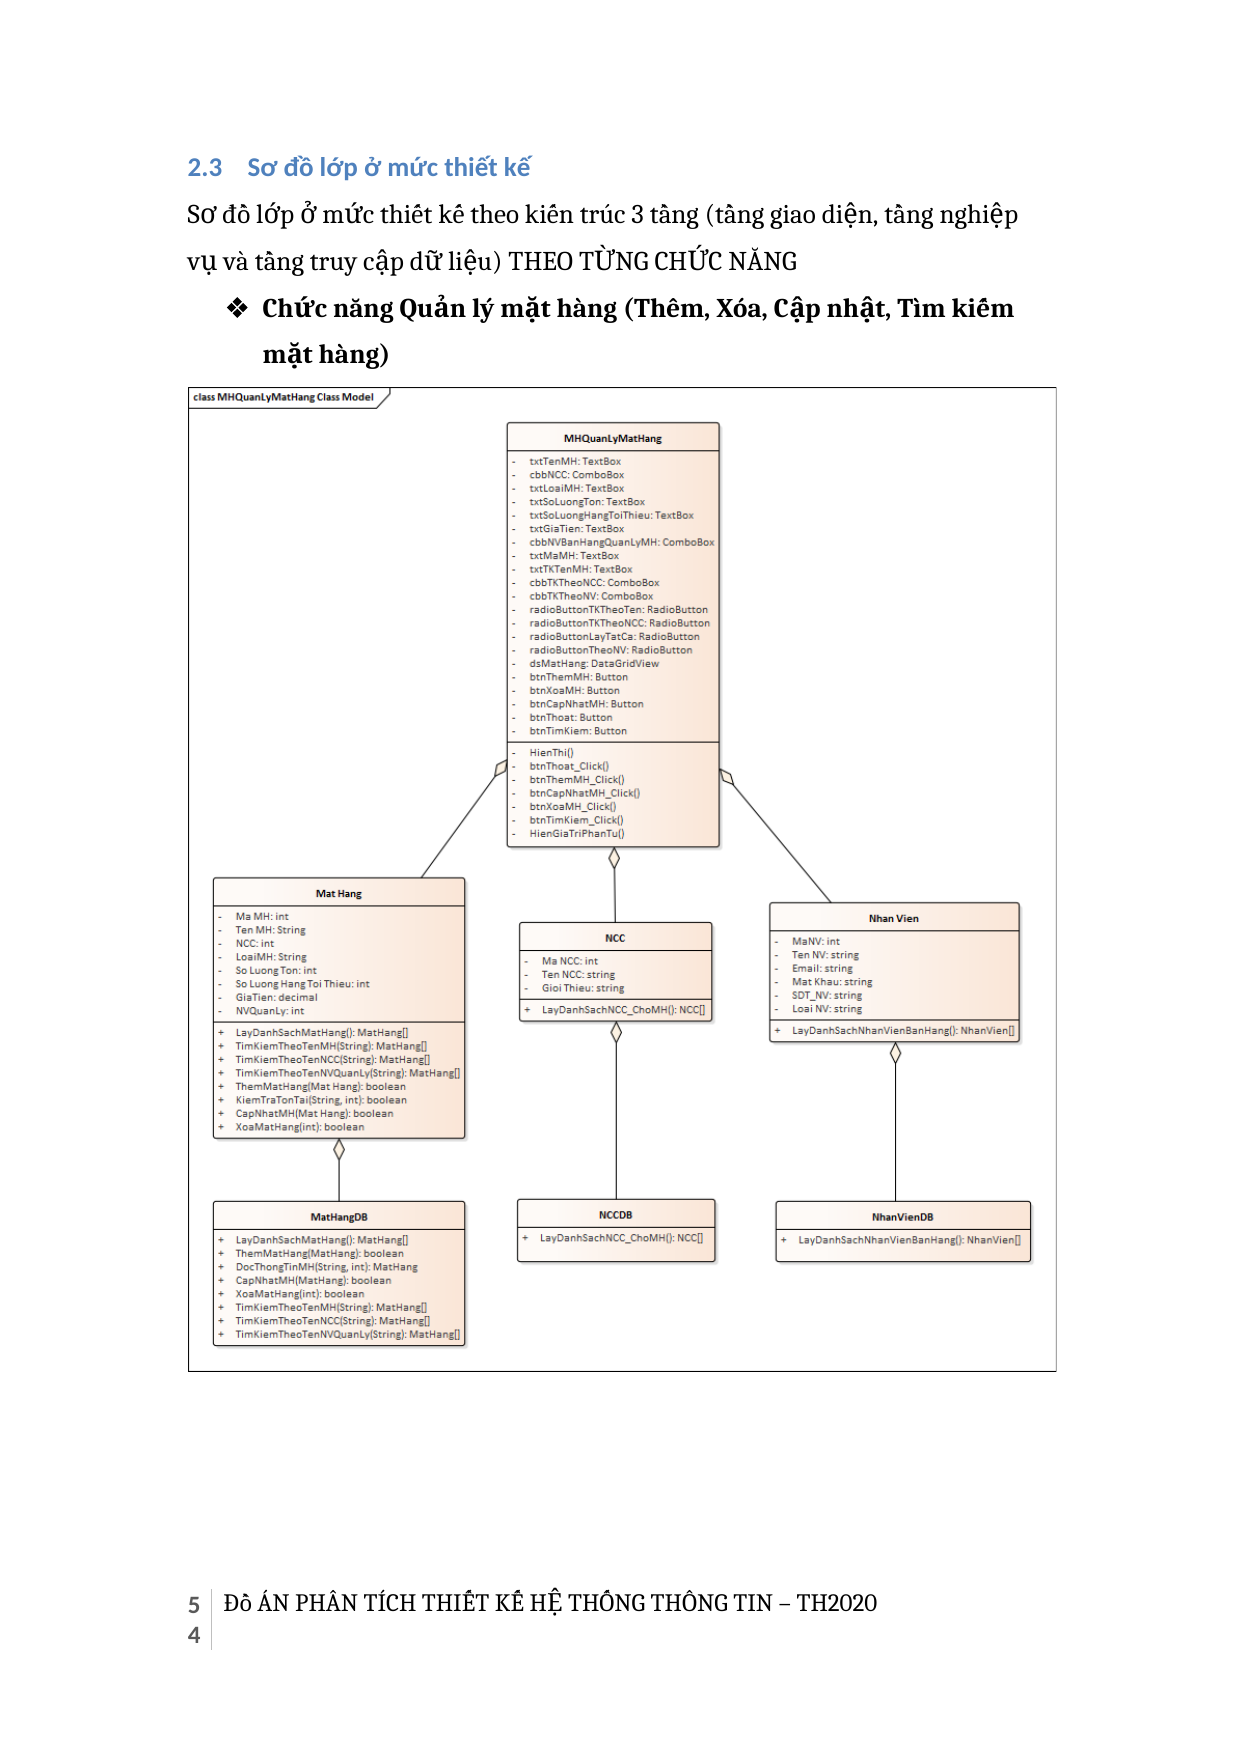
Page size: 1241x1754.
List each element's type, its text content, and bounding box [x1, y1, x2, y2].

picture [187, 386, 1057, 1372]
list Chức năng Quản lý mặt hàng (Thêm, Xóa, Cập nhật, Tìm kiếm mặt hàng) [225, 293, 1053, 371]
subtitle Sơ đồ lớp ở mức thiết kế [187, 150, 1053, 183]
text Sơ đồ lớp ở mức thiết kế theo kiến trúc 3 tầng (tầng giao diện, tầng nghiệp vụ và tầng truy cập dữ liệu) THEO TỪNG CHỨC NĂNG [187, 199, 1053, 277]
